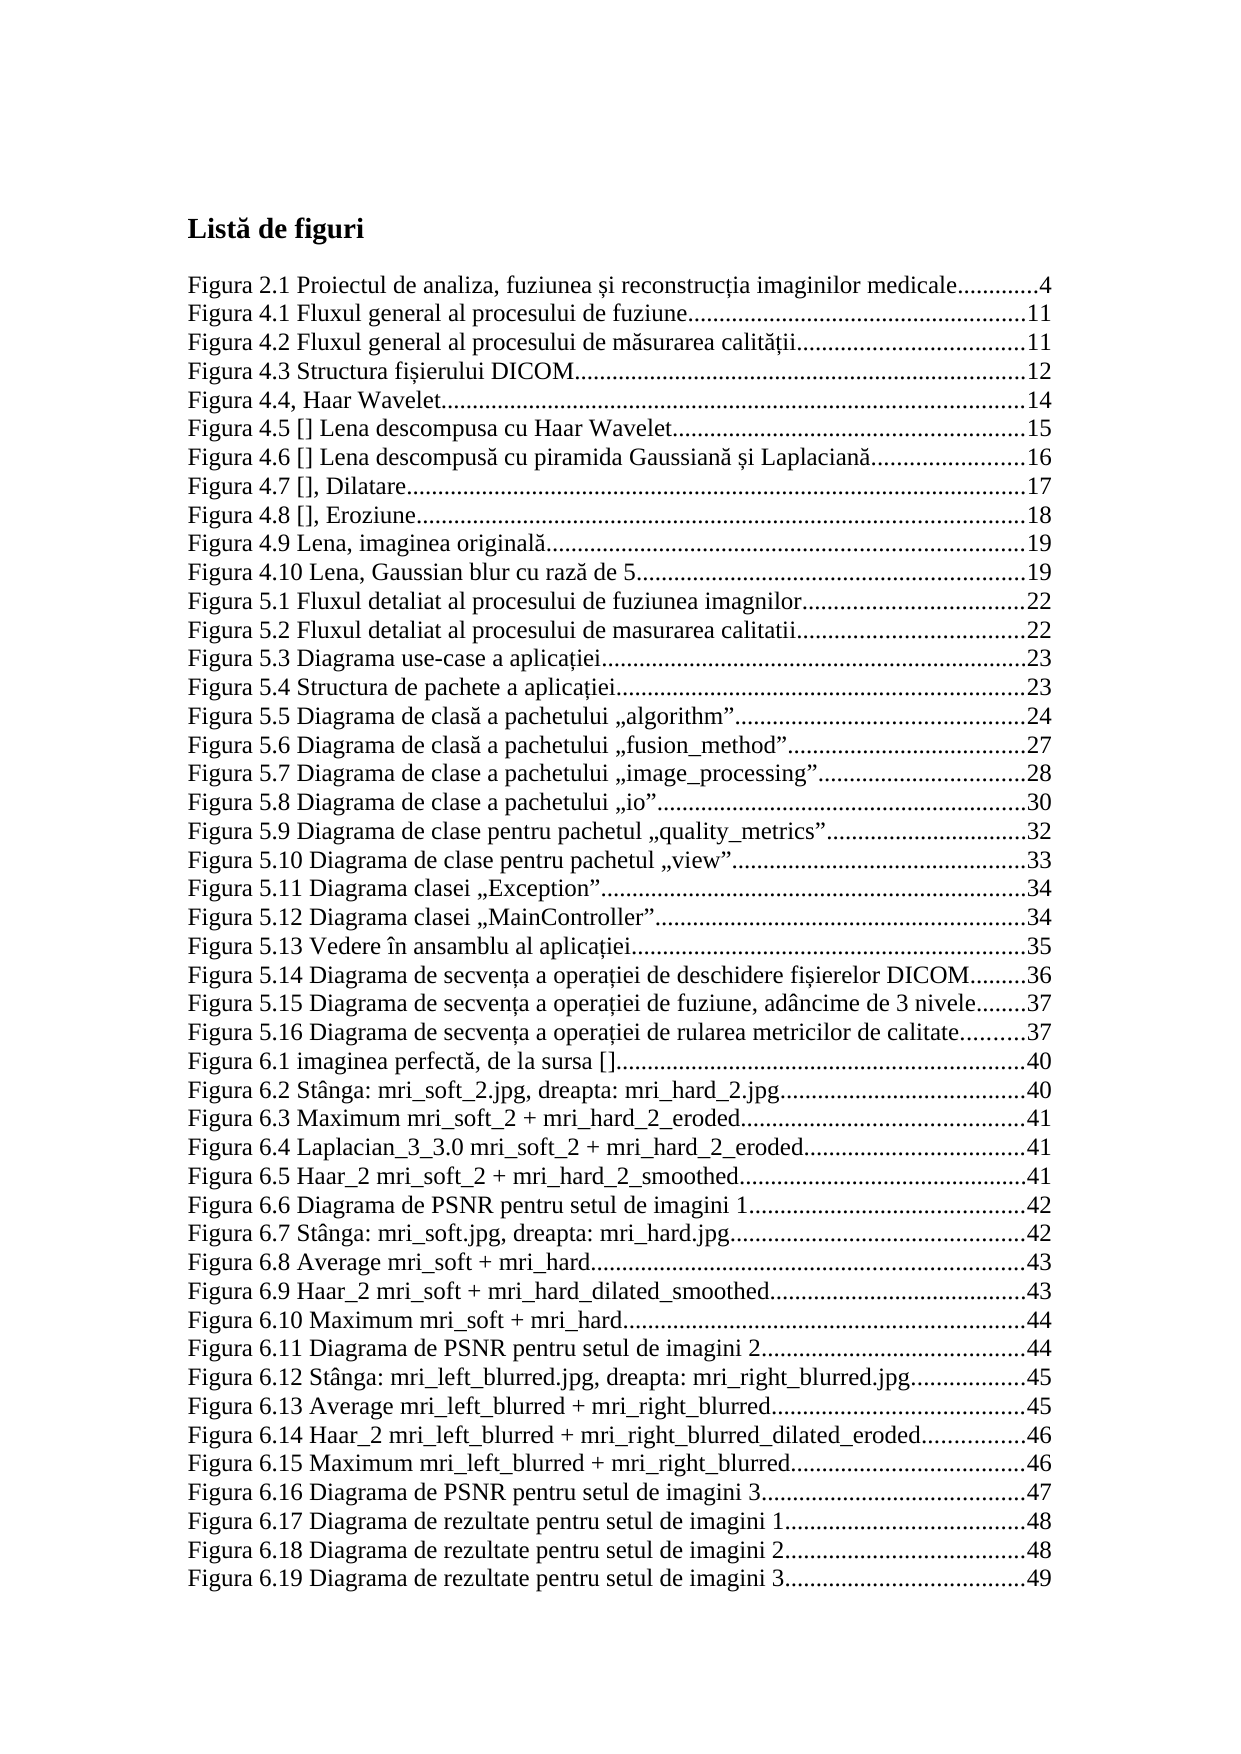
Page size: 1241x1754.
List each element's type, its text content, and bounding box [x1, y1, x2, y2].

text Figura 6.11 Diagrama de PSNR pentru setul de imagini 2 44 [187, 1333, 1053, 1362]
text Figura 5.8 Diagrama de clase a pachetului „io” 30 [187, 787, 1053, 816]
text Figura 5.11 Diagrama clasei „Exception” 34 [187, 873, 1053, 902]
text Figura 6.14 Haar_2 mri_left_blurred + mri_right_blurred_dilated_eroded 46 [187, 1420, 1053, 1448]
text Figura 4.4, Haar Wavelet 14 [187, 385, 1053, 413]
text Figura 4.6 [] Lena descompusă cu piramida Gaussiană și Laplaciană 16 [187, 442, 1053, 471]
text Figura 6.15 Maximum mri_left_blurred + mri_right_blurred 46 [187, 1448, 1053, 1477]
text Figura 5.15 Diagrama de secvența a operației de fuziune, adâncime de 3 nivele 37 [187, 988, 1053, 1017]
text Figura 6.9 Haar_2 mri_soft + mri_hard_dilated_smoothed 43 [187, 1276, 1053, 1305]
text Figura 5.4 Structura de pachete a aplicației 23 [187, 672, 1053, 701]
text Figura 4.8 [], Eroziune 18 [187, 500, 1053, 528]
text Figura 6.1 imaginea perfectă, de la sursa [] 40 [187, 1046, 1053, 1075]
text Figura 4.7 [], Dilatare 17 [187, 471, 1053, 500]
text Figura 5.10 Diagrama de clase pentru pachetul „view” 33 [187, 845, 1053, 873]
text Figura 6.12 Stânga: mri_left_blurred.jpg, dreapta: mri_right_blurred.jpg 45 [187, 1362, 1053, 1391]
text Figura 5.6 Diagrama de clasă a pachetului „fusion_method” 27 [187, 730, 1053, 758]
text Figura 5.7 Diagrama de clase a pachetului „image_processing” 28 [187, 758, 1053, 787]
text Figura 2.1 Proiectul de analiza, fuziunea și reconstrucția imaginilor medicale 4 [187, 270, 1053, 298]
text Figura 6.19 Diagrama de rezultate pentru setul de imagini 3 49 [187, 1563, 1053, 1592]
text Figura 4.9 Lena, imaginea originală 19 [187, 528, 1053, 557]
text Figura 4.10 Lena, Gaussian blur cu rază de 5 19 [187, 557, 1053, 586]
text Figura 4.2 Fluxul general al procesului de măsurarea calității 11 [187, 327, 1053, 356]
text Figura 5.1 Fluxul detaliat al procesului de fuziunea imagnilor 22 [187, 586, 1053, 615]
text Figura 6.4 Laplacian_3_3.0 mri_soft_2 + mri_hard_2_eroded 41 [187, 1132, 1053, 1161]
text Figura 5.13 Vedere în ansamblu al aplicației 35 [187, 931, 1053, 960]
text Figura 6.13 Average mri_left_blurred + mri_right_blurred 45 [187, 1391, 1053, 1420]
subtitle Listă de figuri [187, 211, 1053, 245]
text Figura 5.3 Diagrama use-case a aplicației 23 [187, 643, 1053, 672]
text Figura 5.2 Fluxul detaliat al procesului de masurarea calitatii 22 [187, 615, 1053, 643]
text Figura 5.9 Diagrama de clase pentru pachetul „quality_metrics” 32 [187, 816, 1053, 845]
text Figura 6.16 Diagrama de PSNR pentru setul de imagini 3 47 [187, 1477, 1053, 1506]
text Figura 4.1 Fluxul general al procesului de fuziune 11 [187, 298, 1053, 327]
text Figura 6.10 Maximum mri_soft + mri_hard 44 [187, 1305, 1053, 1333]
text Figura 5.16 Diagrama de secvența a operației de rularea metricilor de calitate 37 [187, 1017, 1053, 1046]
text Figura 6.6 Diagrama de PSNR pentru setul de imagini 1 42 [187, 1190, 1053, 1218]
text Figura 5.12 Diagrama clasei „MainController” 34 [187, 902, 1053, 931]
text Figura 6.17 Diagrama de rezultate pentru setul de imagini 1 48 [187, 1506, 1053, 1535]
text Figura 6.3 Maximum mri_soft_2 + mri_hard_2_eroded 41 [187, 1103, 1053, 1132]
text Figura 5.14 Diagrama de secvența a operației de deschidere fișierelor DICOM 36 [187, 960, 1053, 988]
text Figura 4.3 Structura fișierului DICOM 12 [187, 356, 1053, 385]
text Figura 6.18 Diagrama de rezultate pentru setul de imagini 2 48 [187, 1535, 1053, 1563]
text Figura 4.5 [] Lena descompusa cu Haar Wavelet 15 [187, 413, 1053, 442]
text Figura 6.7 Stânga: mri_soft.jpg, dreapta: mri_hard.jpg 42 [187, 1218, 1053, 1247]
text Figura 6.2 Stânga: mri_soft_2.jpg, dreapta: mri_hard_2.jpg 40 [187, 1075, 1053, 1103]
text Figura 6.8 Average mri_soft + mri_hard 43 [187, 1247, 1053, 1276]
text Figura 6.5 Haar_2 mri_soft_2 + mri_hard_2_smoothed 41 [187, 1161, 1053, 1190]
text Figura 5.5 Diagrama de clasă a pachetului „algorithm” 24 [187, 701, 1053, 730]
